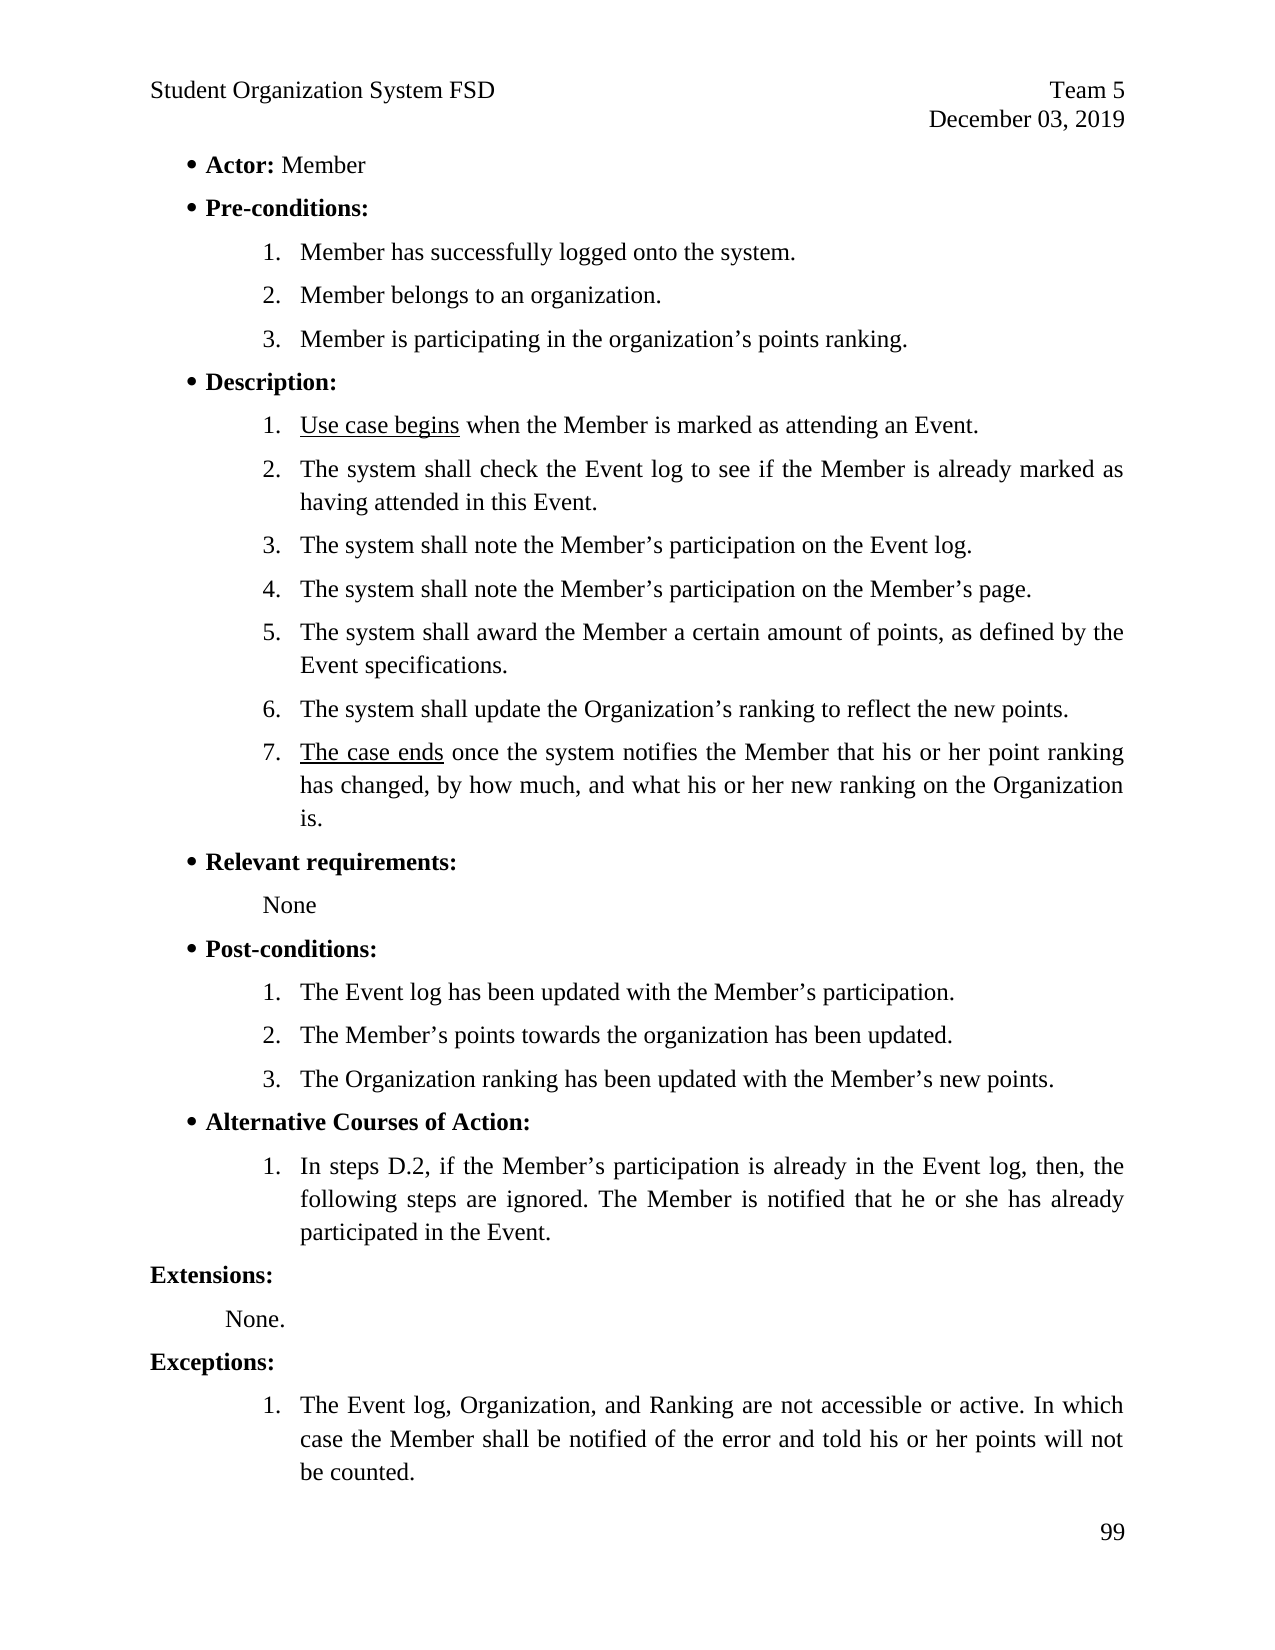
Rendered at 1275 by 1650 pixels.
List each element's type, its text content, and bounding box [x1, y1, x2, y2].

list Pre-conditions: [187, 193, 1125, 222]
list The system shall update the Organization’s ranking to reflect the new points. [262, 694, 1125, 723]
list Relevant requirements: [187, 847, 1125, 876]
list The Organization ranking has been updated with the Member’s new points. [262, 1064, 1125, 1093]
list The Event log, Organization, and Ranking are not accessible or active. In which case the Member shall be notified of the error and told his or her points will not be counted. [262, 1391, 1125, 1485]
list In steps D.2, if the Member’s participation is already in the Event log, then, the following steps are ignored. The Member is notified that he or she has already participated in the Event. [262, 1151, 1125, 1246]
list Description: [187, 367, 1125, 396]
text Exceptions: [150, 1347, 1125, 1376]
text Extensions: [150, 1260, 1125, 1289]
list The system shall note the Member’s participation on the Event log. [262, 531, 1125, 559]
text None [225, 890, 1125, 919]
list The system shall award the Member a certain amount of points, as defined by the Event specifications. [262, 617, 1125, 679]
list The Member’s points towards the organization has been updated. [262, 1021, 1125, 1049]
list Member is participating in the organization’s points ranking. [262, 324, 1125, 352]
list The Event log has been updated with the Member’s participation. [262, 977, 1125, 1006]
list Post-conditions: [187, 934, 1125, 962]
list The case ends once the system notifies the Member that his or her point ranking has changed, by how much, and what his or her new ranking on the Organization is. [262, 737, 1125, 832]
list Member has successfully logged onto the system. [262, 237, 1125, 266]
list Actor: Member [187, 150, 1125, 179]
list Member belongs to an organization. [262, 280, 1125, 309]
list Alternative Courses of Action: [187, 1107, 1125, 1136]
list The system shall note the Member’s participation on the Member’s page. [262, 574, 1125, 603]
list The system shall check the Event log to see if the Member is already marked as having attended in this Event. [262, 454, 1125, 516]
text None. [150, 1304, 1125, 1332]
list Use case begins when the Member is marked as attending an Event. [262, 411, 1125, 439]
